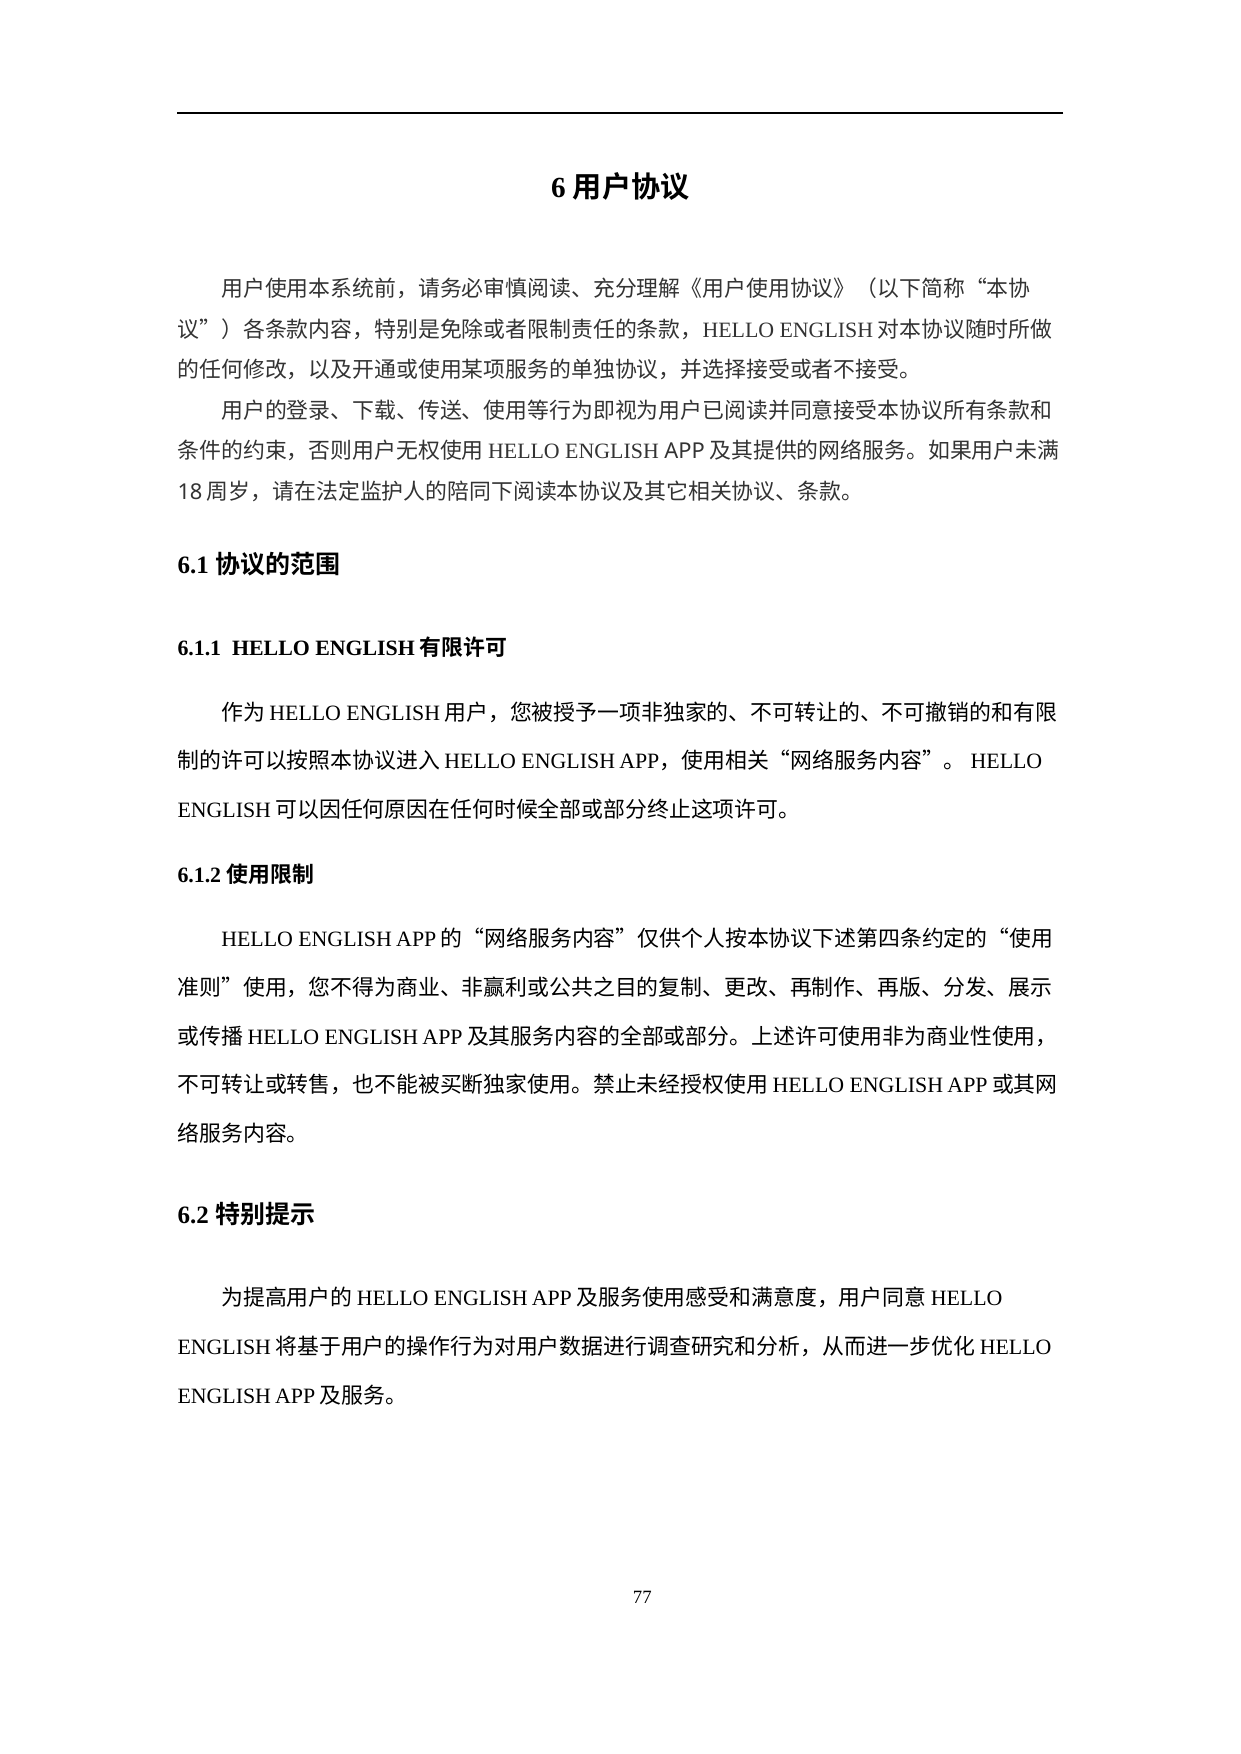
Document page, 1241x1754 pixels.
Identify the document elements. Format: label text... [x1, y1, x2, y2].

text HELLO ENGLISH APP的“网络服务内容”仅供个人按本协议下述第四条约定的“使用准则”使用，您不得为商业、非赢利或公共之目的复制、更改、再制作、再版、分发、展示或传播HELLO ENGLISH APP及其服务内容的全部或部分。上述许可使用非为商业性使用，不可转让或转售，也不能被买断独家使用。禁止未经授权使用HELLO ENGLISH APP或其网络服务内容。 [177, 921, 1063, 1148]
text 用户使用本系统前，请务必审慎阅读、充分理解《用户使用协议》（以下简称“本协议”）各条款内容，特别是免除或者限制责任的条款，HELLO ENGLISH对本协议随时所做的任何修改，以及开通或使用某项服务的单独协议，并选择接受或者不接受。 [177, 271, 1063, 384]
subtitle 6 用户协议 [177, 152, 1063, 217]
subtitle 6.1.1 HELLO ENGLISH有限许可 [177, 629, 1063, 662]
text 作为HELLO ENGLISH用户，您被授予一项非独家的、不可转让的、不可撤销的和有限制的许可以按照本协议进入HELLO ENGLISH APP，使用相关“网络服务内容”。 HELLO ENGLISH可以因任何原因在任何时候全部或部分终止这项许可。 [177, 694, 1063, 824]
subtitle 6.1 协议的范围 [177, 530, 1063, 595]
text 为提高用户的HELLO ENGLISH APP及服务使用感受和满意度，用户同意HELLO ENGLISH将基于用户的操作行为对用户数据进行调查研究和分析，从而进一步优化HELLO ENGLISH APP及服务。 [177, 1280, 1063, 1410]
text 用户的登录、下载、传送、使用等行为即视为用户已阅读并同意接受本协议所有条款和条件的约束，否则用户无权使用HELLO ENGLISH APP及其提供的网络服务。如果用户未满18周岁，请在法定监护人的陪同下阅读本协议及其它相关协议、条款。 [177, 392, 1063, 506]
subtitle 6.1.2 使用限制 [177, 856, 1063, 889]
subtitle 6.2 特别提示 [177, 1180, 1063, 1245]
